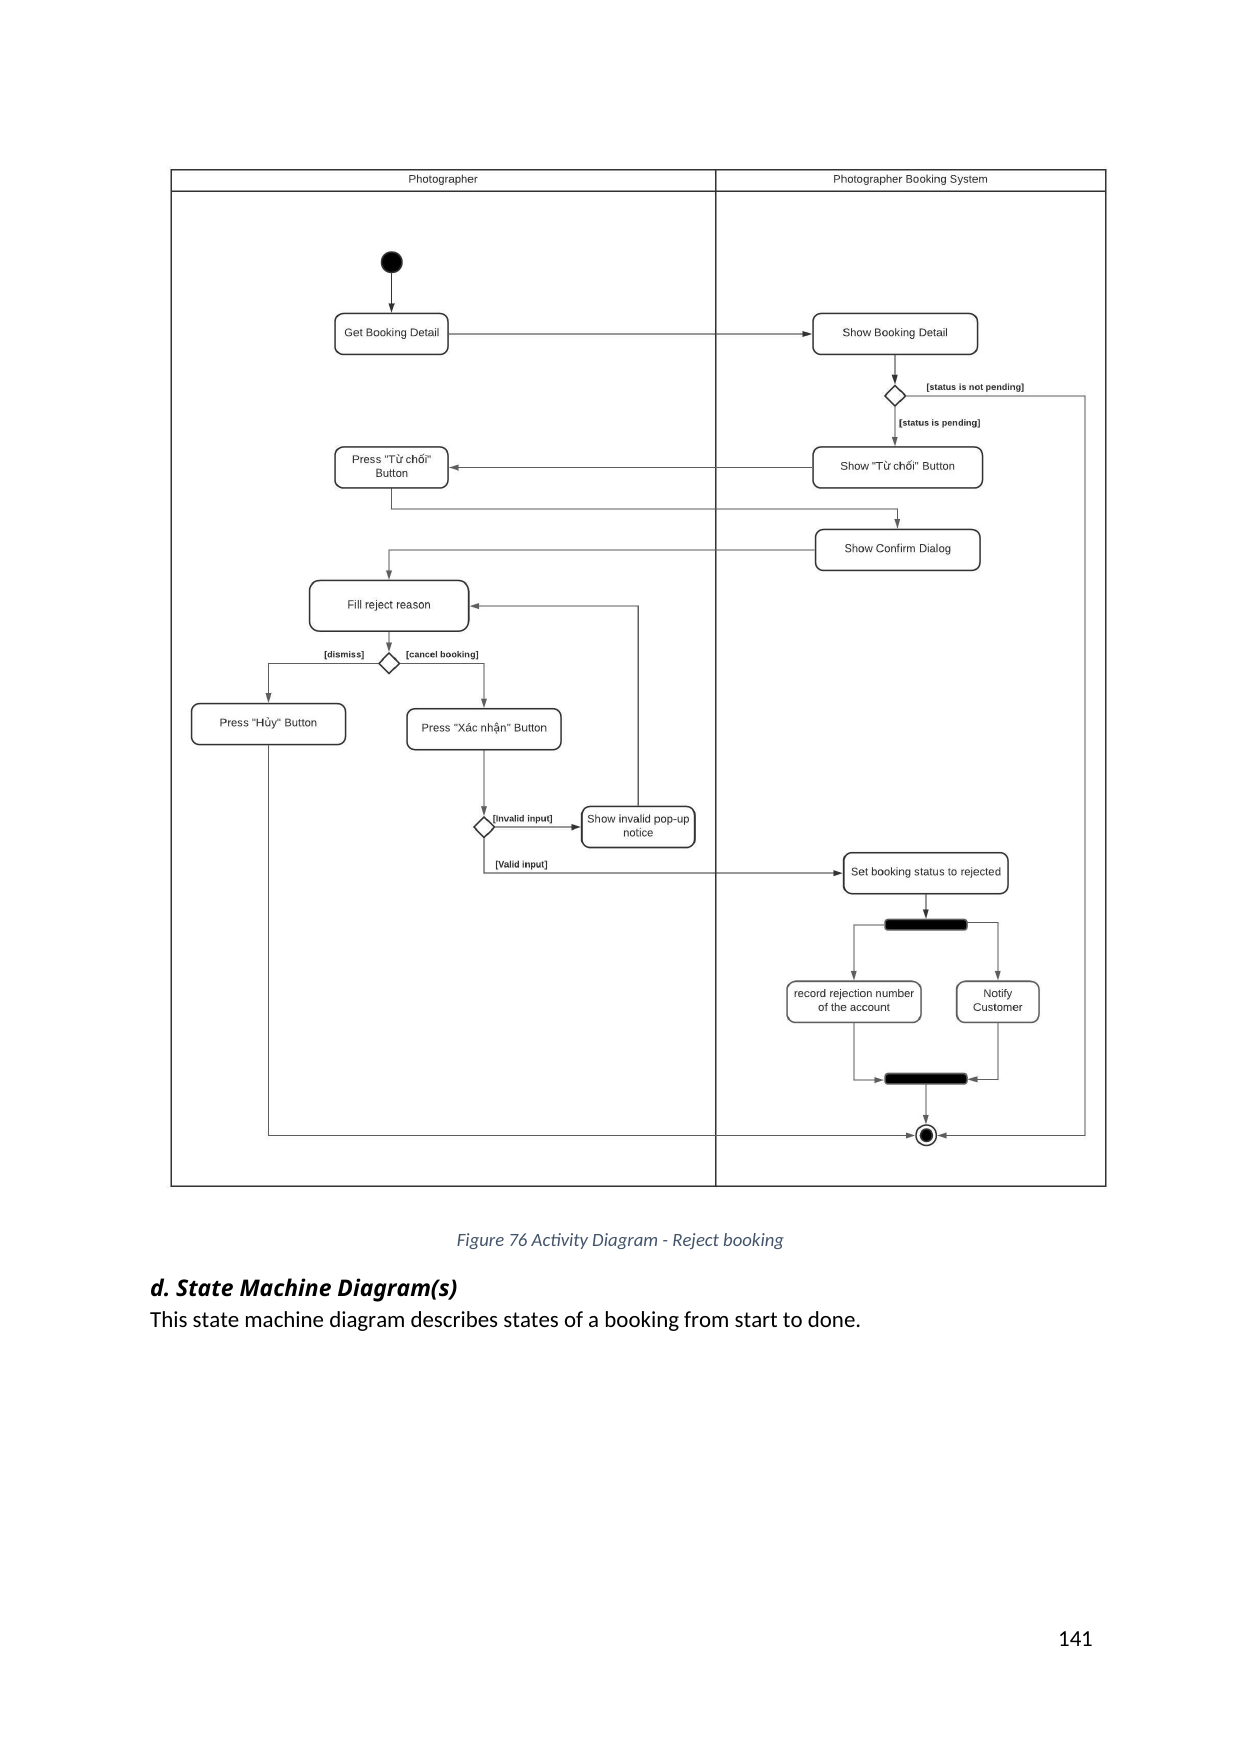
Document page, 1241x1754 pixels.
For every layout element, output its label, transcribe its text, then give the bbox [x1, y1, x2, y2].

subtitle d. State Machine Diagram(s) [150, 1272, 1093, 1303]
text This state machine diagram describes states of a booking from start to done. [150, 1305, 1093, 1333]
picture [150, 150, 1125, 1207]
text Figure 76 Activity Diagram - Reject booking [150, 1228, 1093, 1251]
